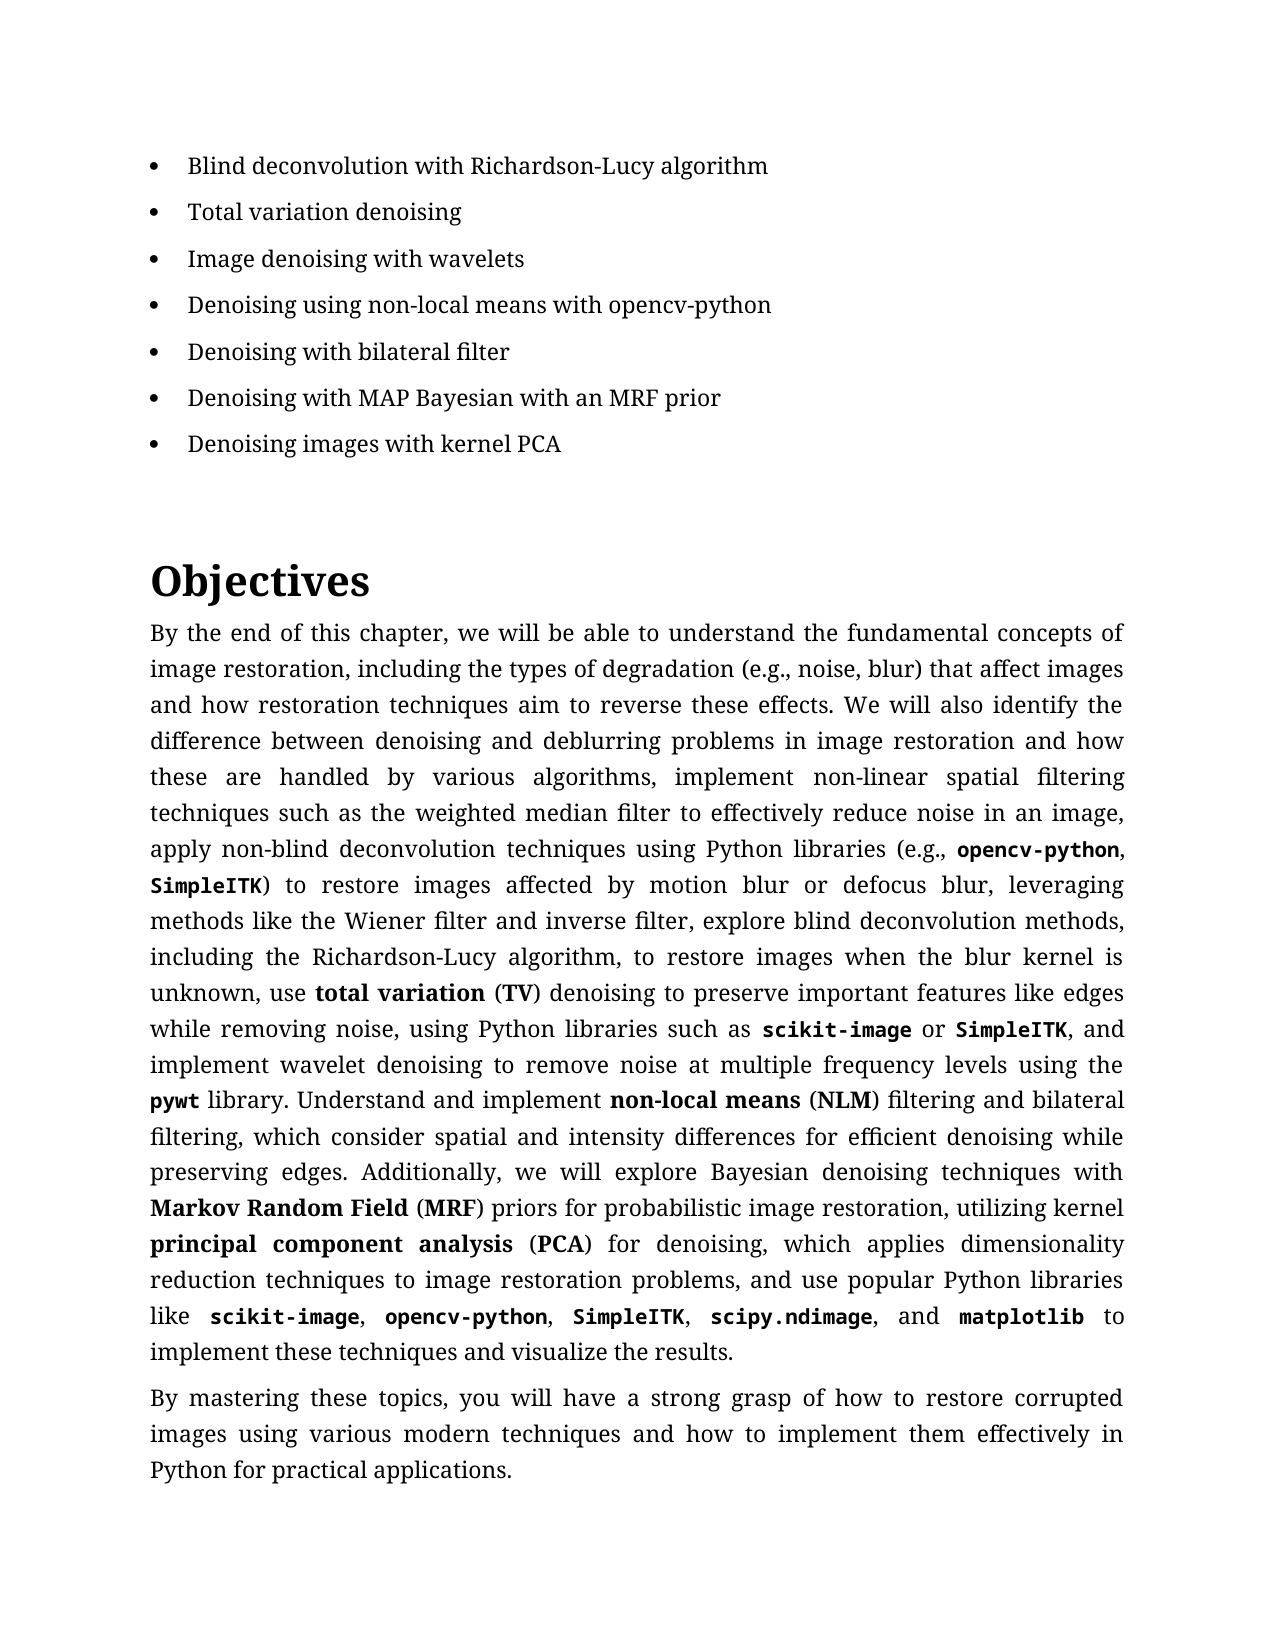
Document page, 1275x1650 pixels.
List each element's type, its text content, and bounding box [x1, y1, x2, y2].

list Denoising with MAP Bayesian with an MRF prior [150, 382, 1125, 413]
text By mastering these topics, you will have a strong grasp of how to restore corrupted images using various modern techniques and how to implement them effectively in Python for practical applications. [150, 1382, 1125, 1486]
list Image denoising with wavelets [150, 243, 1125, 274]
list Denoising images with kernel PCA [150, 428, 1125, 459]
text By the end of this chapter, we will be able to understand the fundamental concepts of image restoration, including the types of degradation (e.g., noise, blur) that affect images and how restoration techniques aim to reverse these effects. We will also identify the difference between denoising and deblurring problems in image restoration and how these are handled by various algorithms, implement non-linear spatial filtering techniques such as the weighted median filter to effectively reduce noise in an image, apply non-blind deconvolution techniques using Python libraries (e.g., opencv-python, SimpleITK) to restore images affected by motion blur or defocus blur, leveraging methods like the Wiener filter and inverse filter, explore blind deconvolution methods, including the Richardson-Lucy algorithm, to restore images when the blur kernel is unknown, use total variation (TV) denoising to preserve important features like edges while removing noise, using Python libraries such as scikit-image or SimpleITK, and implement wavelet denoising to remove noise at multiple frequency levels using the pywt library. Understand and implement non-local means (NLM) filtering and bilateral filtering, which consider spatial and intensity differences for efficient denoising while preserving edges. Additionally, we will explore Bayesian denoising techniques with Markov Random Field (MRF) priors for probabilistic image restoration, utilizing kernel principal component analysis (PCA) for denoising, which applies dimensionality reduction techniques to image restoration problems, and use popular Python libraries like scikit-image, opencv-python, SimpleITK, scipy.ndimage, and matplotlib to implement these techniques and visualize the results. [150, 617, 1125, 1367]
list Denoising using non-local means with opencv-python [150, 289, 1125, 320]
subtitle Objectives [150, 552, 1125, 609]
list Denoising with bilateral filter [150, 335, 1125, 367]
list Blind deconvolution with Richardson-Lucy algorithm [150, 150, 1125, 181]
list Total variation denoising [150, 196, 1125, 228]
